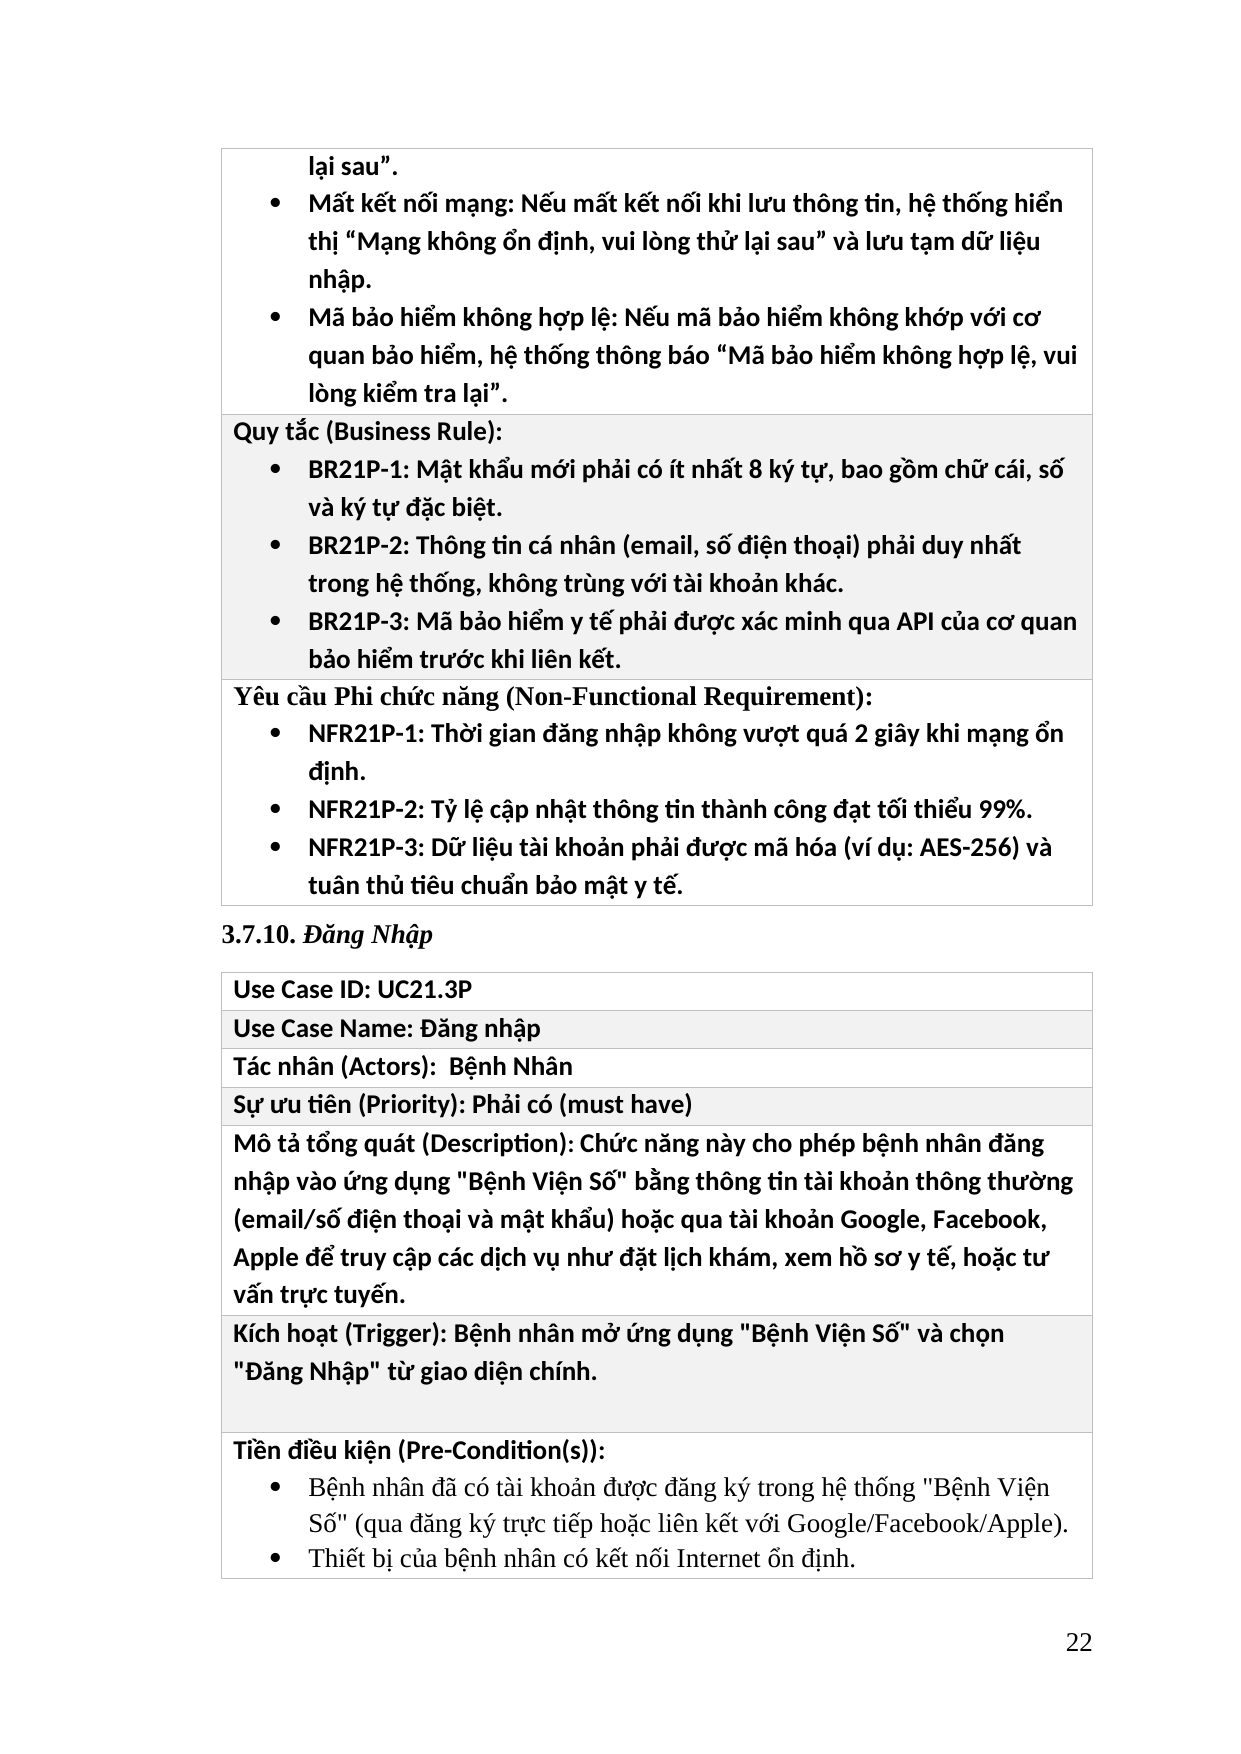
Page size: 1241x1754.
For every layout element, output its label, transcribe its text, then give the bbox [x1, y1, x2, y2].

table_header Use Case ID: UC21.3P [222, 973, 1092, 1010]
table_cell Kích hoạt (Trigger): Bệnh nhân mở ứng dụng "Bệnh Viện Số" và chọn "Đăng Nhập" từ giao diện chính. [222, 1316, 1092, 1432]
table_cell Yêu cầu Phi chức năng (Non-Functional Requirement): NFR21P-1: Thời gian đăng nhập không vượt quá 2 giây khi mạng ổn định. NFR21P-2: Tỷ lệ cập nhật thông tin thành công đạt tối thiểu 99%. NFR21P-3: Dữ liệu tài khoản phải được mã hóa (ví dụ: AES-256) và tuân thủ tiêu chuẩn bảo mật y tế. [222, 680, 1092, 905]
table_cell Tác nhân (Actors): Bệnh Nhân [222, 1049, 1092, 1087]
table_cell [222, 149, 1092, 413]
subtitle Đăng Nhập [221, 919, 1092, 950]
table_cell Mô tả tổng quát (Description): Chức năng này cho phép bệnh nhân đăng nhập vào ứng dụng "Bệnh Viện Số" bằng thông tin tài khoản thông thường (email/số điện thoại và mật khẩu) hoặc qua tài khoản Google, Facebook, Apple để truy cập các dịch vụ như đặt lịch khám, xem hồ sơ y tế, hoặc tư vấn trực tuyến. [222, 1126, 1092, 1315]
table_cell Quy tắc (Business Rule): BR21P-1: Mật khẩu mới phải có ít nhất 8 ký tự, bao gồm chữ cái, số và ký tự đặc biệt. BR21P-2: Thông tin cá nhân (email, số điện thoại) phải duy nhất trong hệ thống, không trùng với tài khoản khác. BR21P-3: Mã bảo hiểm y tế phải được xác minh qua API của cơ quan bảo hiểm trước khi liên kết. [222, 415, 1092, 679]
table_cell Tiền điều kiện (Pre-Condition(s)): Bệnh nhân đã có tài khoản được đăng ký trong hệ thống "Bệnh Viện Số" (qua đăng ký trực tiếp hoặc liên kết với Google/Facebook/Apple). Thiết bị của bệnh nhân có kết nối Internet ổn định. [222, 1433, 1092, 1578]
table_cell Sự ưu tiên (Priority): Phải có (must have) [222, 1088, 1092, 1125]
table_cell Use Case Name: Đăng nhập [222, 1011, 1092, 1048]
